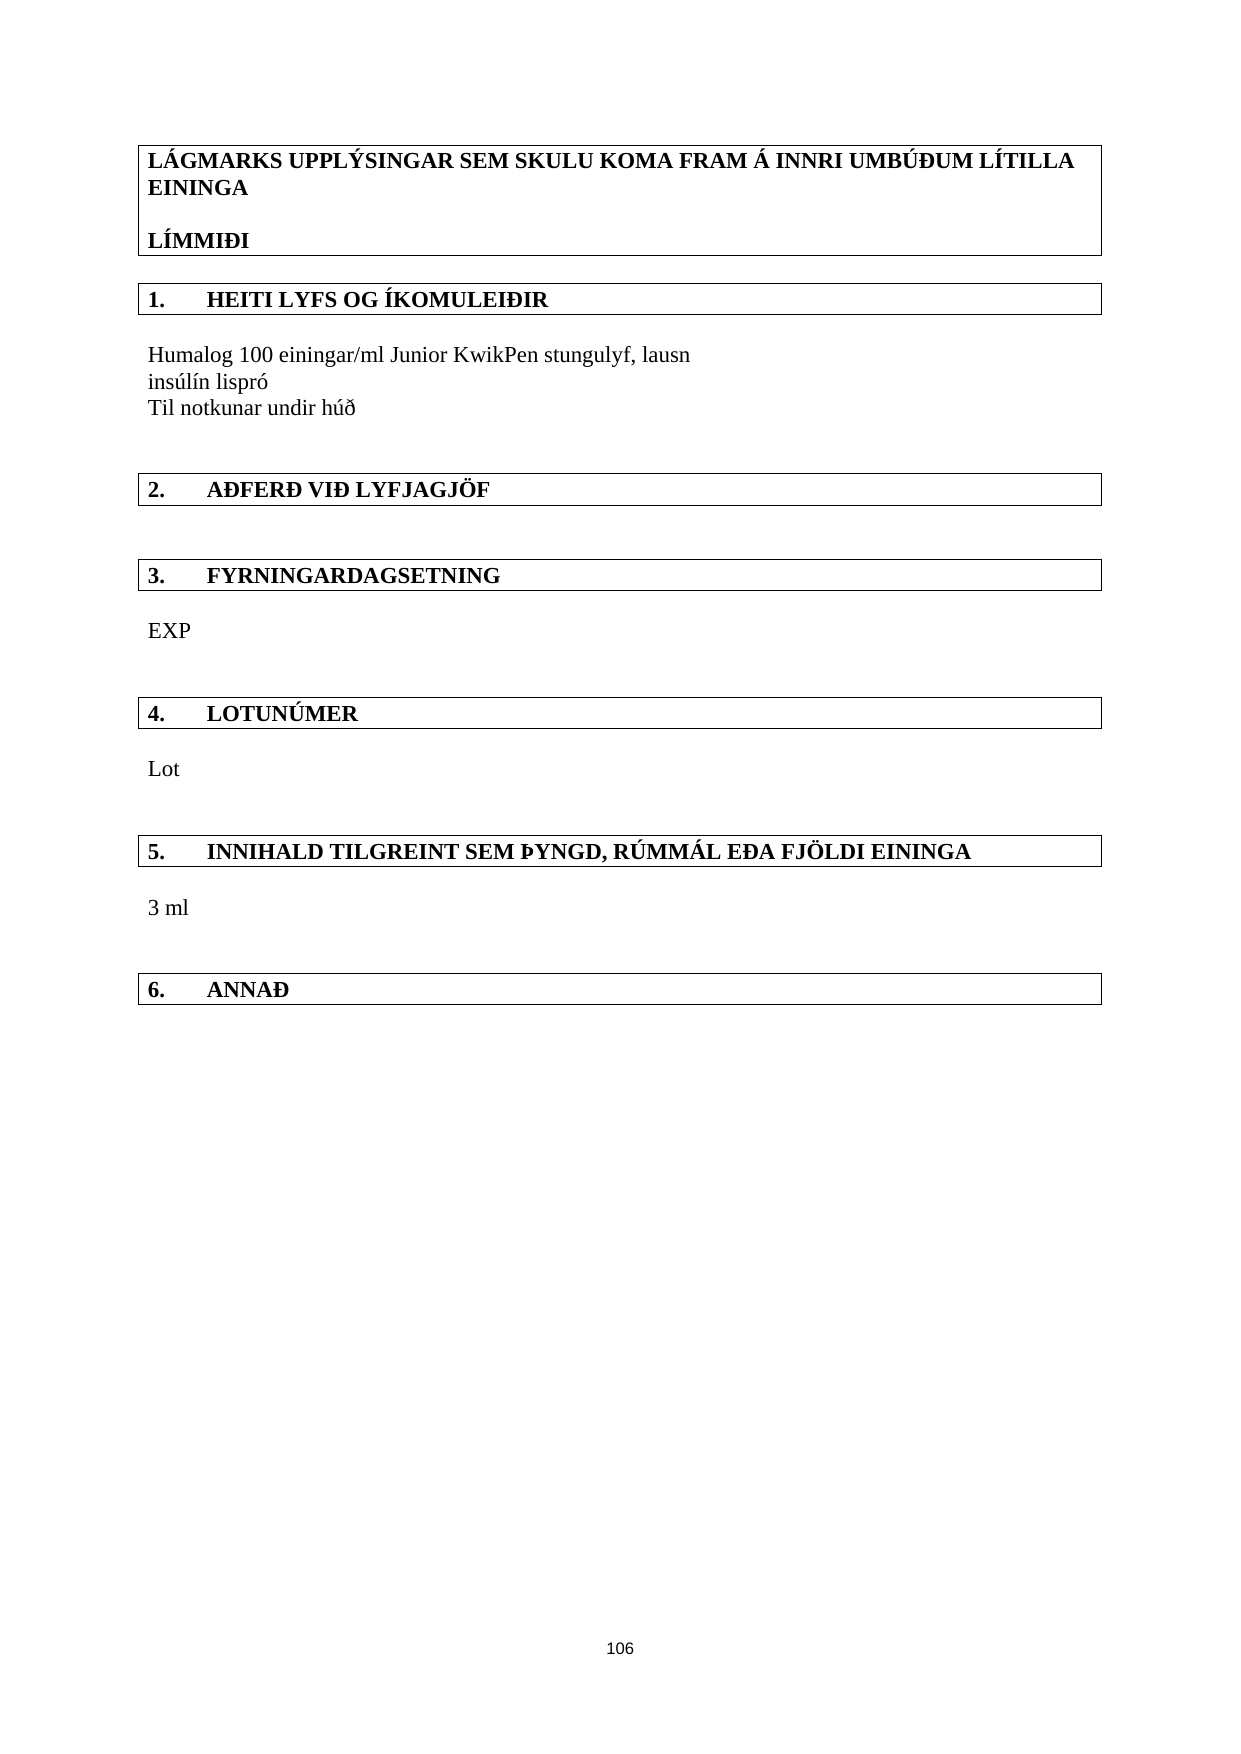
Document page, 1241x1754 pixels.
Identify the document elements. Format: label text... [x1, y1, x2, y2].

text 3. FYRNINGARDAGSETNING [139, 560, 1101, 590]
text 4. LOTUNÚMER [139, 698, 1101, 728]
text Humalog 100 einingar/ml Junior KwikPen stungulyf, lausn [148, 341, 1093, 368]
text insúlín lispró [148, 368, 1093, 394]
text LÁGMARKS UPPLÝSINGAR SEM SKULU KOMA FRAM Á INNRI UMBÚÐUM LÍTILLA EININGA [139, 146, 1101, 200]
text 6. ANNAÐ [139, 974, 1101, 1004]
text Til notkunar undir húð [148, 394, 1093, 421]
text 3 ml [148, 893, 1093, 920]
text 5. INNIHALD TILGREINT SEM ÞYNGD, RÚMMÁL EÐA FJÖLDI EININGA [139, 836, 1101, 866]
text Lot [148, 756, 1093, 782]
text 1. HEITI LYFS OG ÍKOMULEIÐIR [139, 284, 1101, 314]
text LÍMMIÐI [139, 223, 1101, 255]
text EXP [148, 617, 1093, 644]
text 2. AÐFERÐ VIÐ LYFJAGJÖF [139, 474, 1101, 505]
